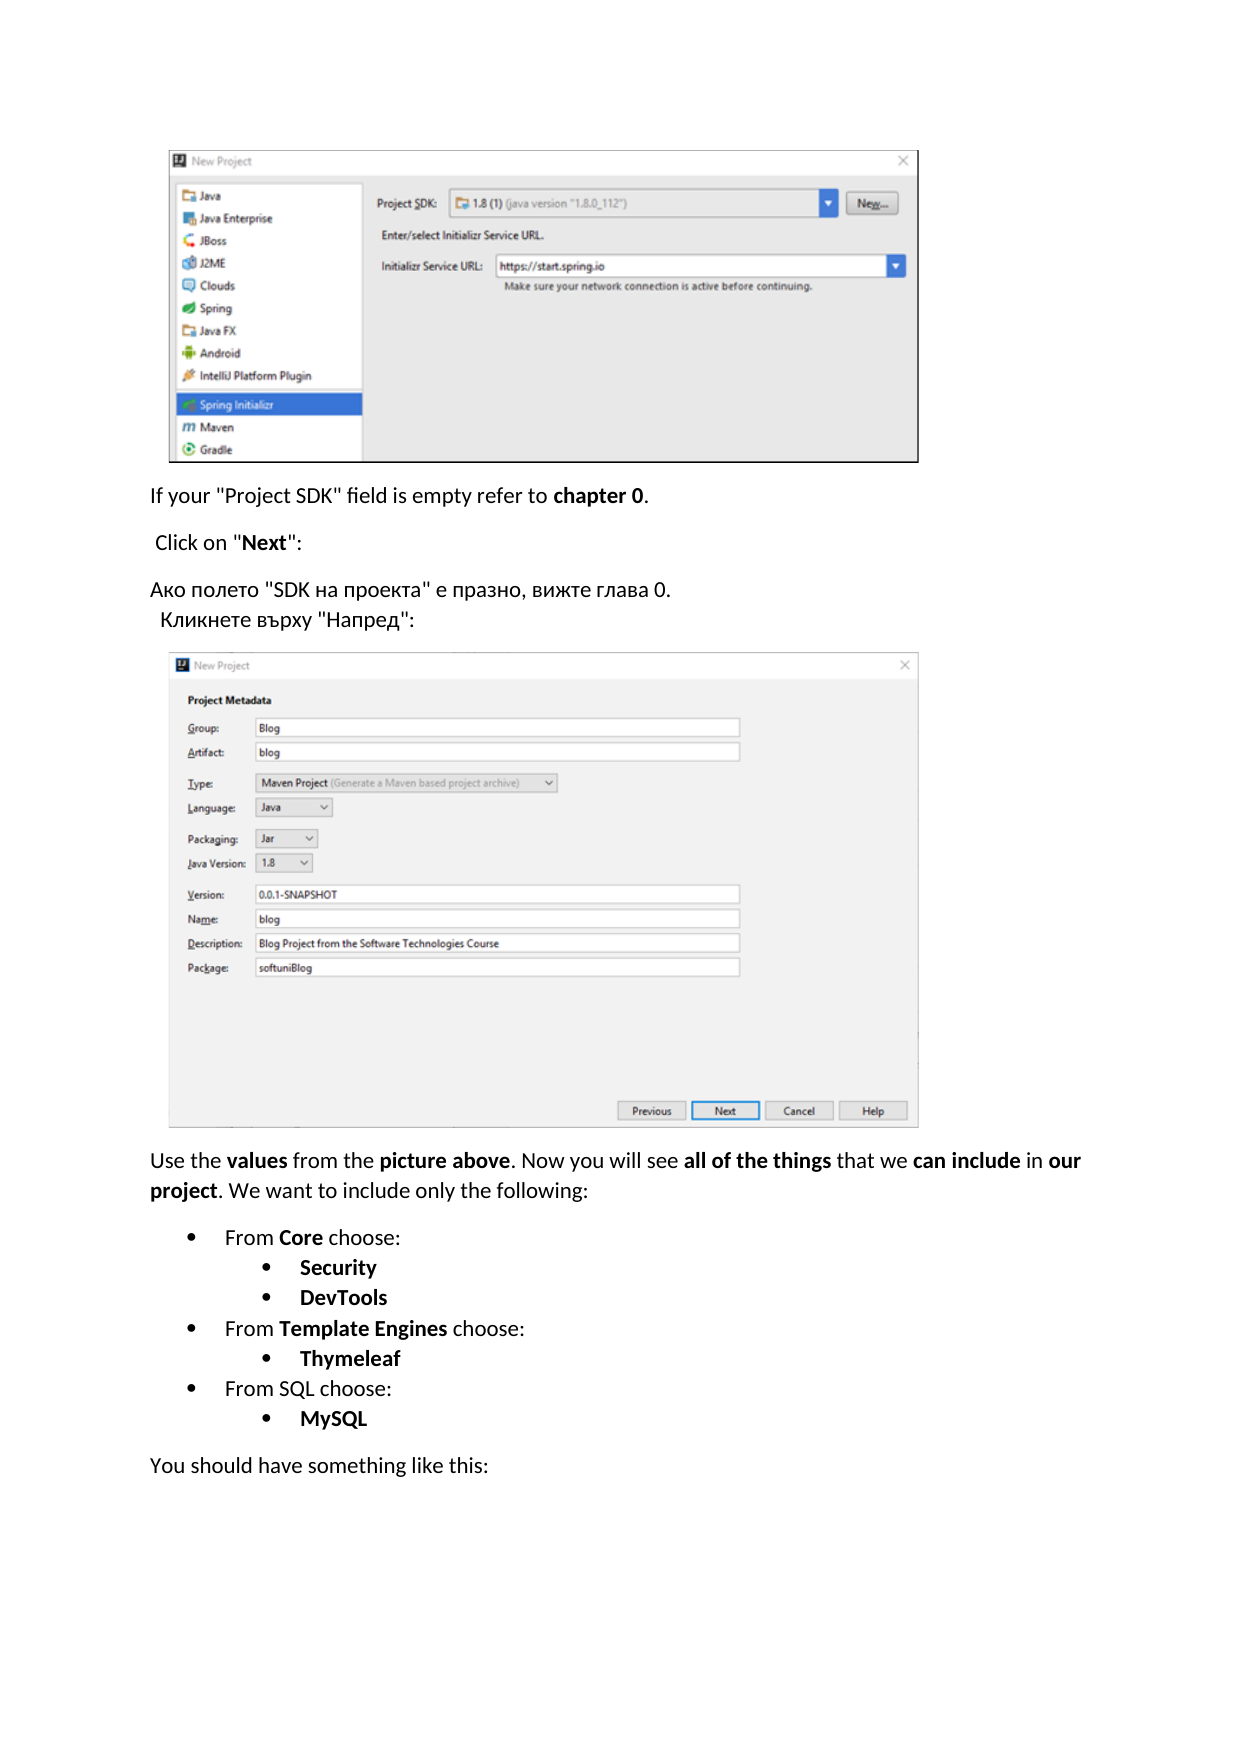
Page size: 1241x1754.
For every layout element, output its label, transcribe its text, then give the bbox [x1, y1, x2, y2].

list Thymeleaf [262, 1344, 1090, 1372]
list Security [262, 1253, 1090, 1281]
list DevTools [262, 1283, 1090, 1312]
text Ако полето "SDK на проекта" е празно, вижте глава 0. Кликнете върху "Напред": [150, 575, 1090, 633]
list From Template Engines choose: [187, 1314, 1090, 1342]
text You should have something like this: [150, 1451, 1090, 1479]
list From SQL choose: [187, 1374, 1090, 1402]
text If your "Project SDK" field is empty refer to chapter 0. [150, 481, 1090, 509]
list From Core choose: [187, 1223, 1090, 1251]
text Click on "Next": [150, 528, 1090, 556]
text Use the values from the picture above. Now you will see all of the things that we can include in our project. We want to include only the following: [150, 1146, 1090, 1204]
list MySQL [262, 1404, 1090, 1432]
